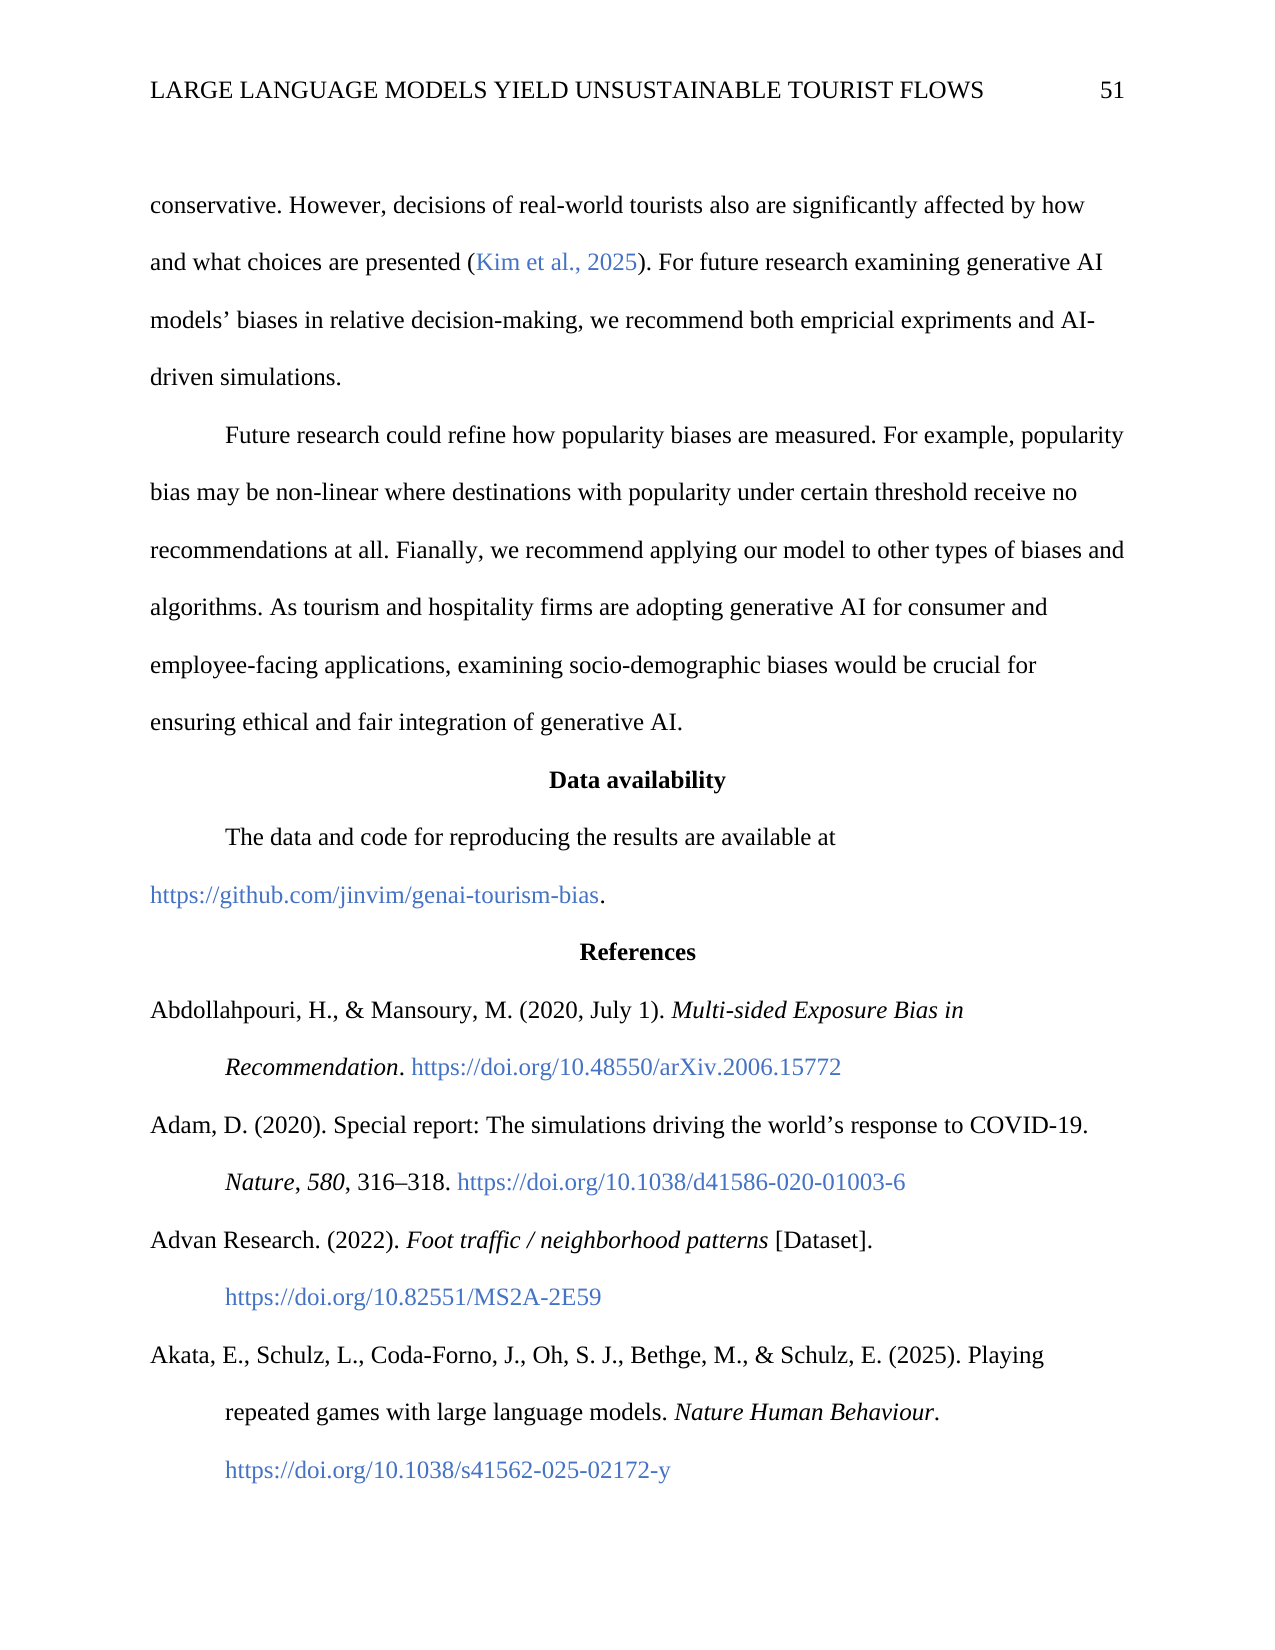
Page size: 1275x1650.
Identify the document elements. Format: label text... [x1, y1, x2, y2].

subtitle References [150, 937, 1125, 966]
subtitle Data availability [150, 765, 1125, 794]
text The data and code for reproducing the results are available at https://github.com/jinvim/genai-tourism-bias. [150, 822, 1125, 909]
text Advan Research. (2022). Foot traffic / neighborhood patterns [Dataset]. https://doi.org/10.82551/MS2A-2E59 [150, 1225, 1125, 1311]
text Abdollahpouri, H., & Mansoury, M. (2020, July 1). Multi-sided Exposure Bias in Recommendation. https://doi.org/10.48550/arXiv.2006.15772 [150, 995, 1125, 1081]
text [150, 190, 1125, 391]
text Adam, D. (2020). Special report: The simulations driving the world’s response to COVID-19. Nature, 580, 316–318. https://doi.org/10.1038/d41586-020-01003-6 [150, 1110, 1125, 1196]
text Future research could refine how popularity biases are measured. For example, popularity bias may be non-linear where destinations with popularity under certain threshold receive no recommendations at all. Fianally, we recommend applying our model to other types of biases and algorithms. As tourism and hospitality firms are adopting generative AI for consumer and employee-facing applications, examining socio-demographic biases would be crucial for ensuring ethical and fair integration of generative AI. [150, 420, 1125, 736]
text Akata, E., Schulz, L., Coda-Forno, J., Oh, S. J., Bethge, M., & Schulz, E. (2025). Playing repeated games with large language models. Nature Human Behaviour. https://doi.org/10.1038/s41562-025-02172-y [150, 1340, 1125, 1484]
